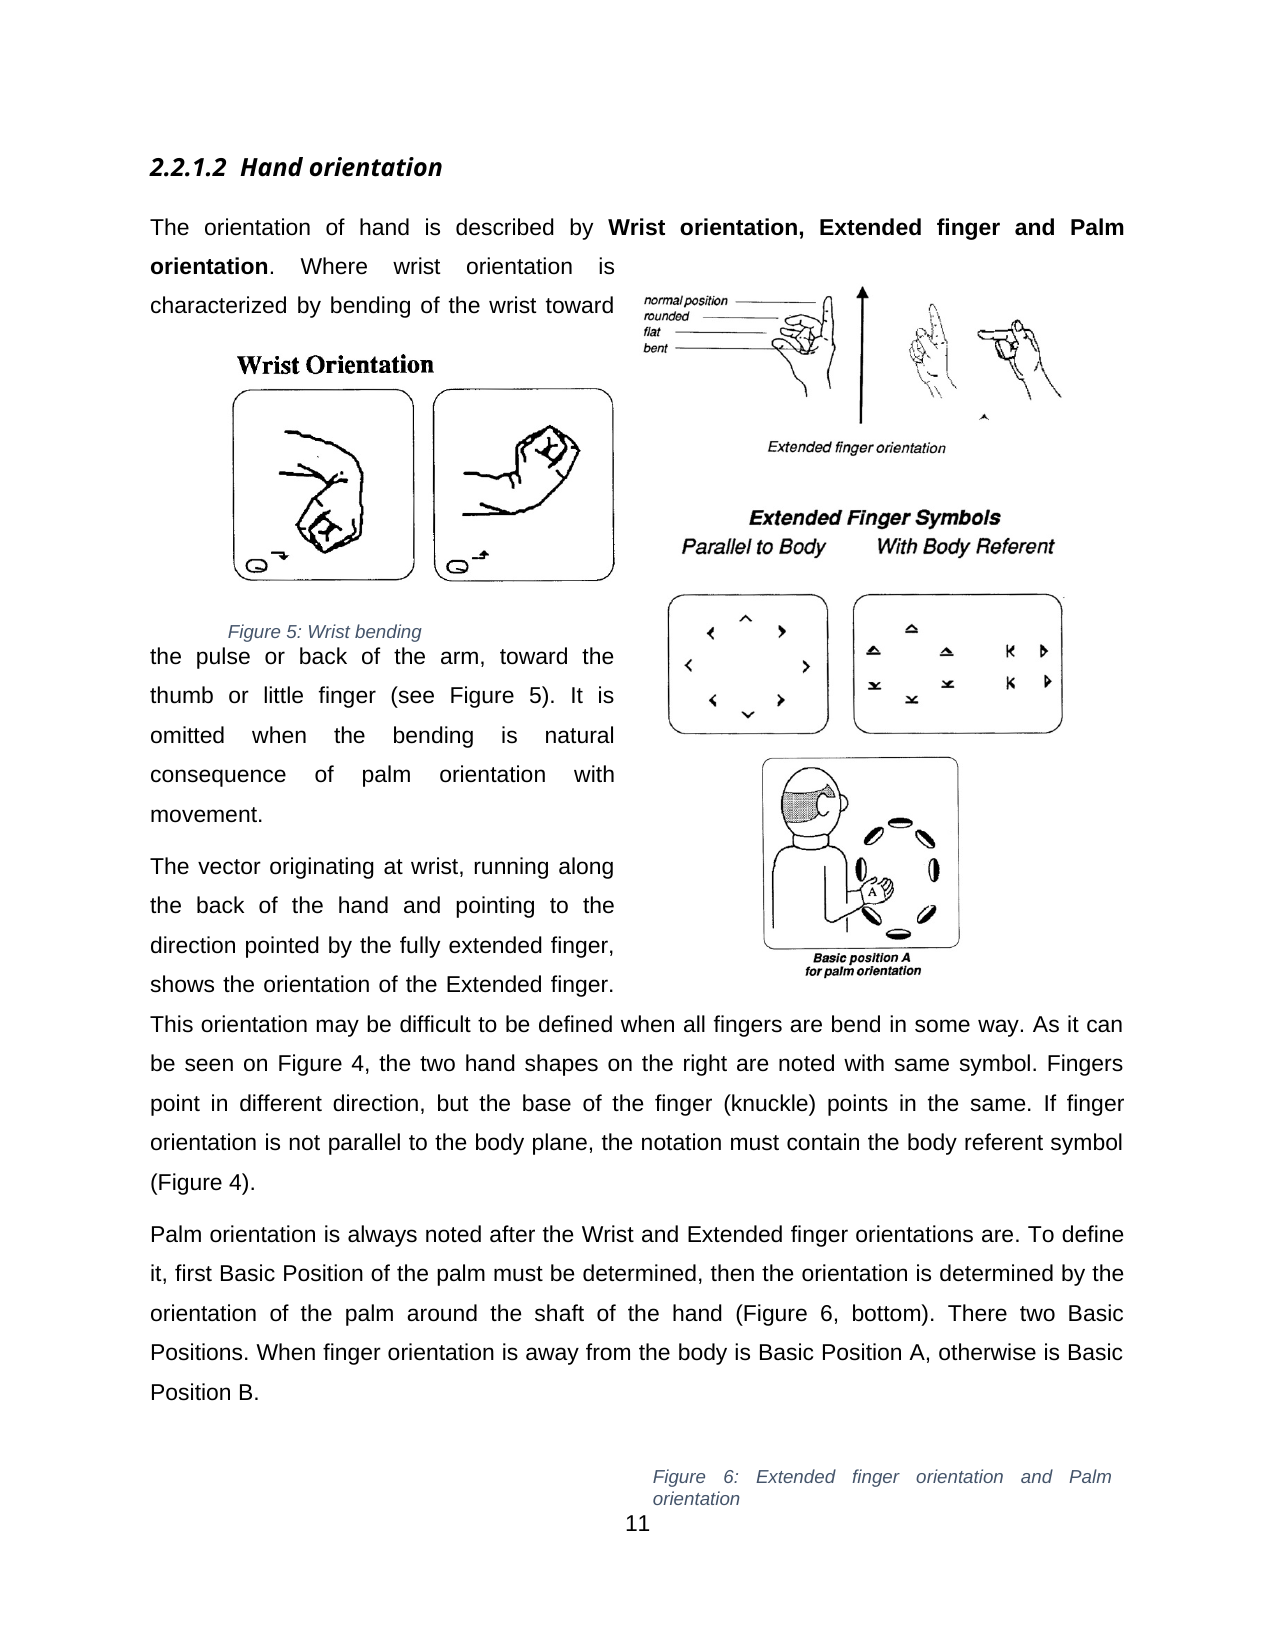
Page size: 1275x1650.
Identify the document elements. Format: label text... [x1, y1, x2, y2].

picture [221, 244, 1081, 995]
text The orientation of hand is described by Wrist orientation, Extended finger and Palm orientation. Where wrist orientation is characterized by bending of the wrist toward the pulse or back of the arm, toward the thumb or little finger (see Figure 5). It is omitted when the bending is natural consequence of palm orientation with movement. [150, 213, 1125, 827]
text The vector originating at wrist, running along the back of the hand and pointing to the direction pointed by the fully extended finger, shows the orientation of the Extended finger. This orientation may be difficult to be defined when all fingers are bend in some way. As it can be seen on Figure 4, the two hand shapes on the right are noted with same symbol. Fingers point in different direction, but the base of the finger (knuckle) points in the same. If finger orientation is not parallel to the body plane, the notation must contain the body referent symbol (Figure 4). [150, 853, 1125, 1195]
subtitle Hand orientation [150, 150, 1125, 184]
text Palm orientation is always noted after the Wrist and Extended finger orientations are. To define it, first Basic Position of the palm must be determined, then the orientation is determined by the orientation of the palm around the shaft of the hand (Figure 6, bottom). There two Basic Positions. When finger orientation is away from the body is Basic Position A, otherwise is Basic Position B. [150, 1221, 1125, 1405]
